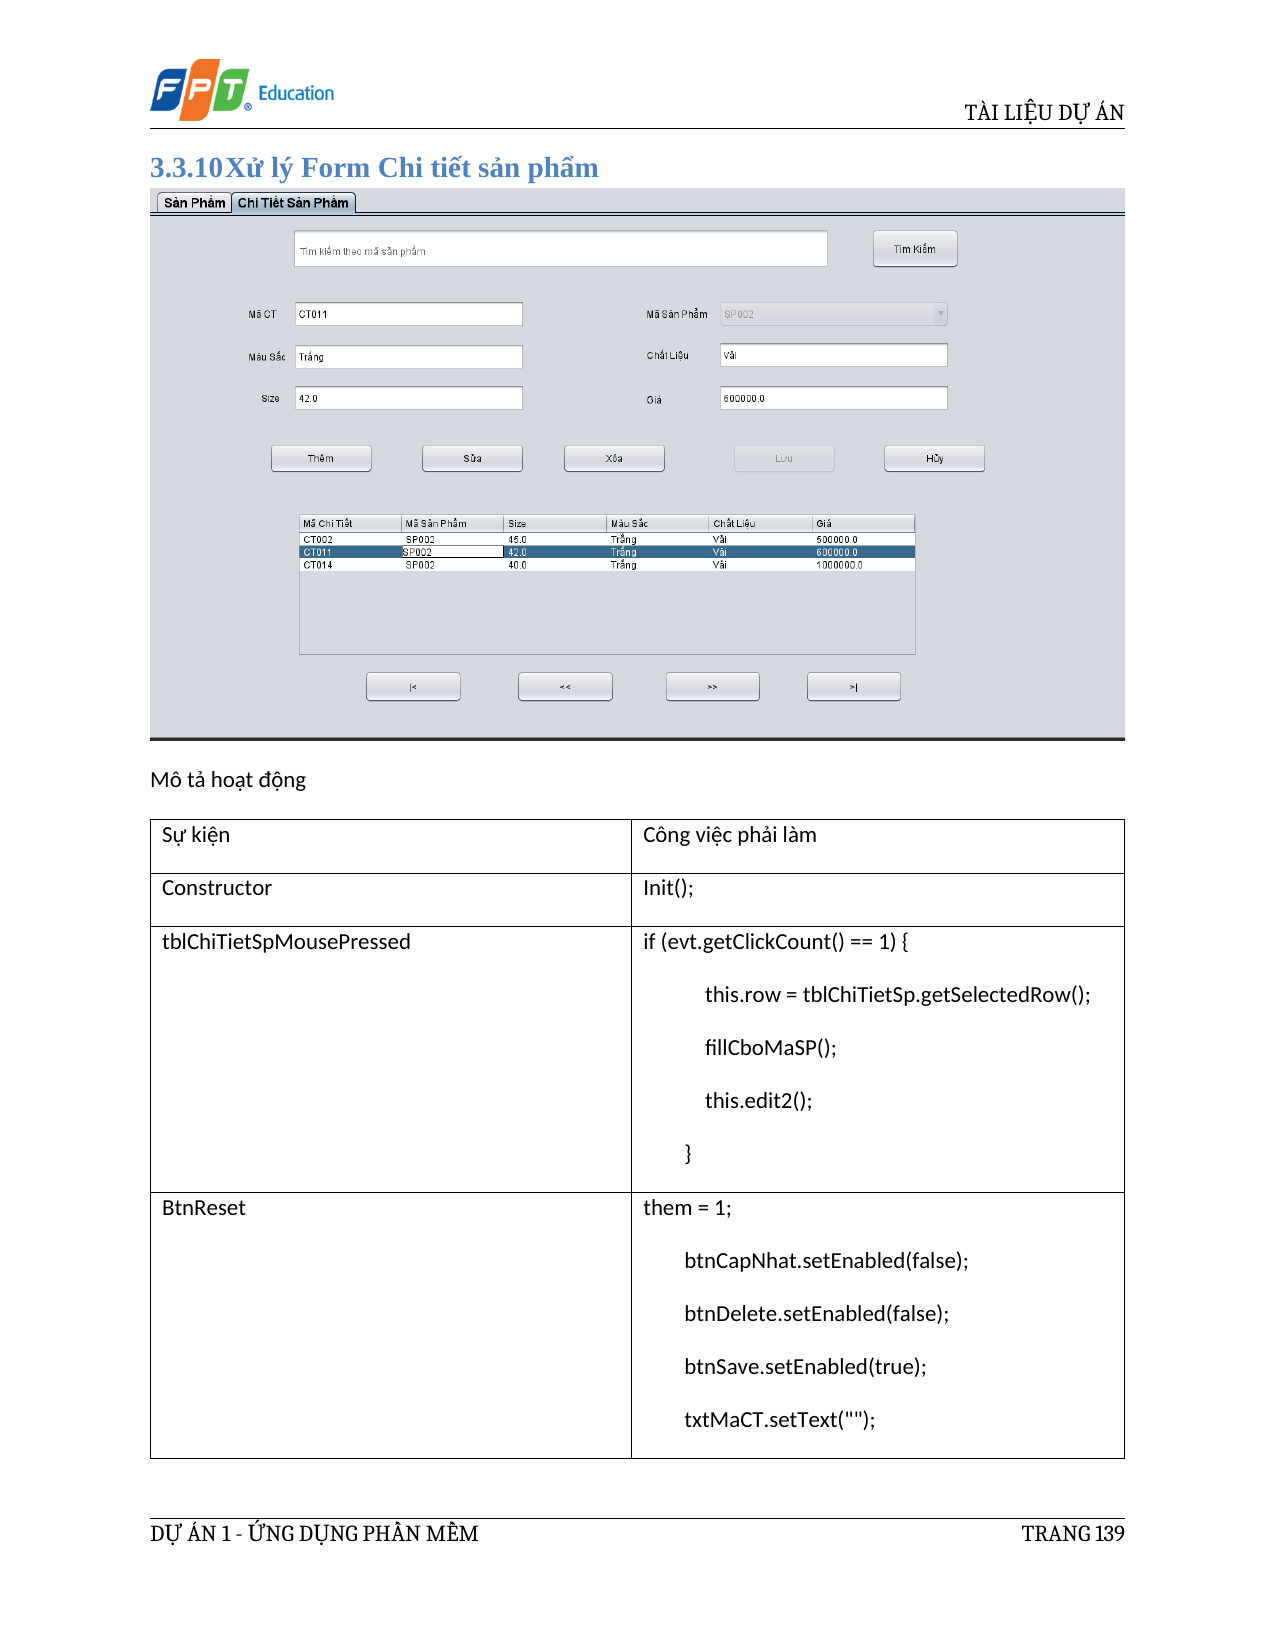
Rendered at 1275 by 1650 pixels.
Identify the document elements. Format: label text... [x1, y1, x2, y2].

subtitle Xử lý Form Chi tiết sản phẩm [150, 150, 1125, 183]
picture [150, 188, 1125, 741]
table_header Công việc phải làm [632, 820, 1124, 872]
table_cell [632, 1193, 1124, 1458]
table_cell BtnReset [151, 1193, 631, 1458]
table_header Sự kiện [151, 820, 631, 872]
table_cell Constructor [151, 874, 631, 926]
table_cell if (evt.getClickCount() == 1) { this.row = tblChiTietSp.getSelectedRow(); fillCboMaSP(); this.edit2(); } [632, 927, 1124, 1192]
text Mô tả hoạt động [150, 766, 1125, 794]
table_cell tblChiTietSpMousePressed [151, 927, 631, 1192]
picture [150, 59, 336, 121]
table_cell Init(); [632, 874, 1124, 926]
